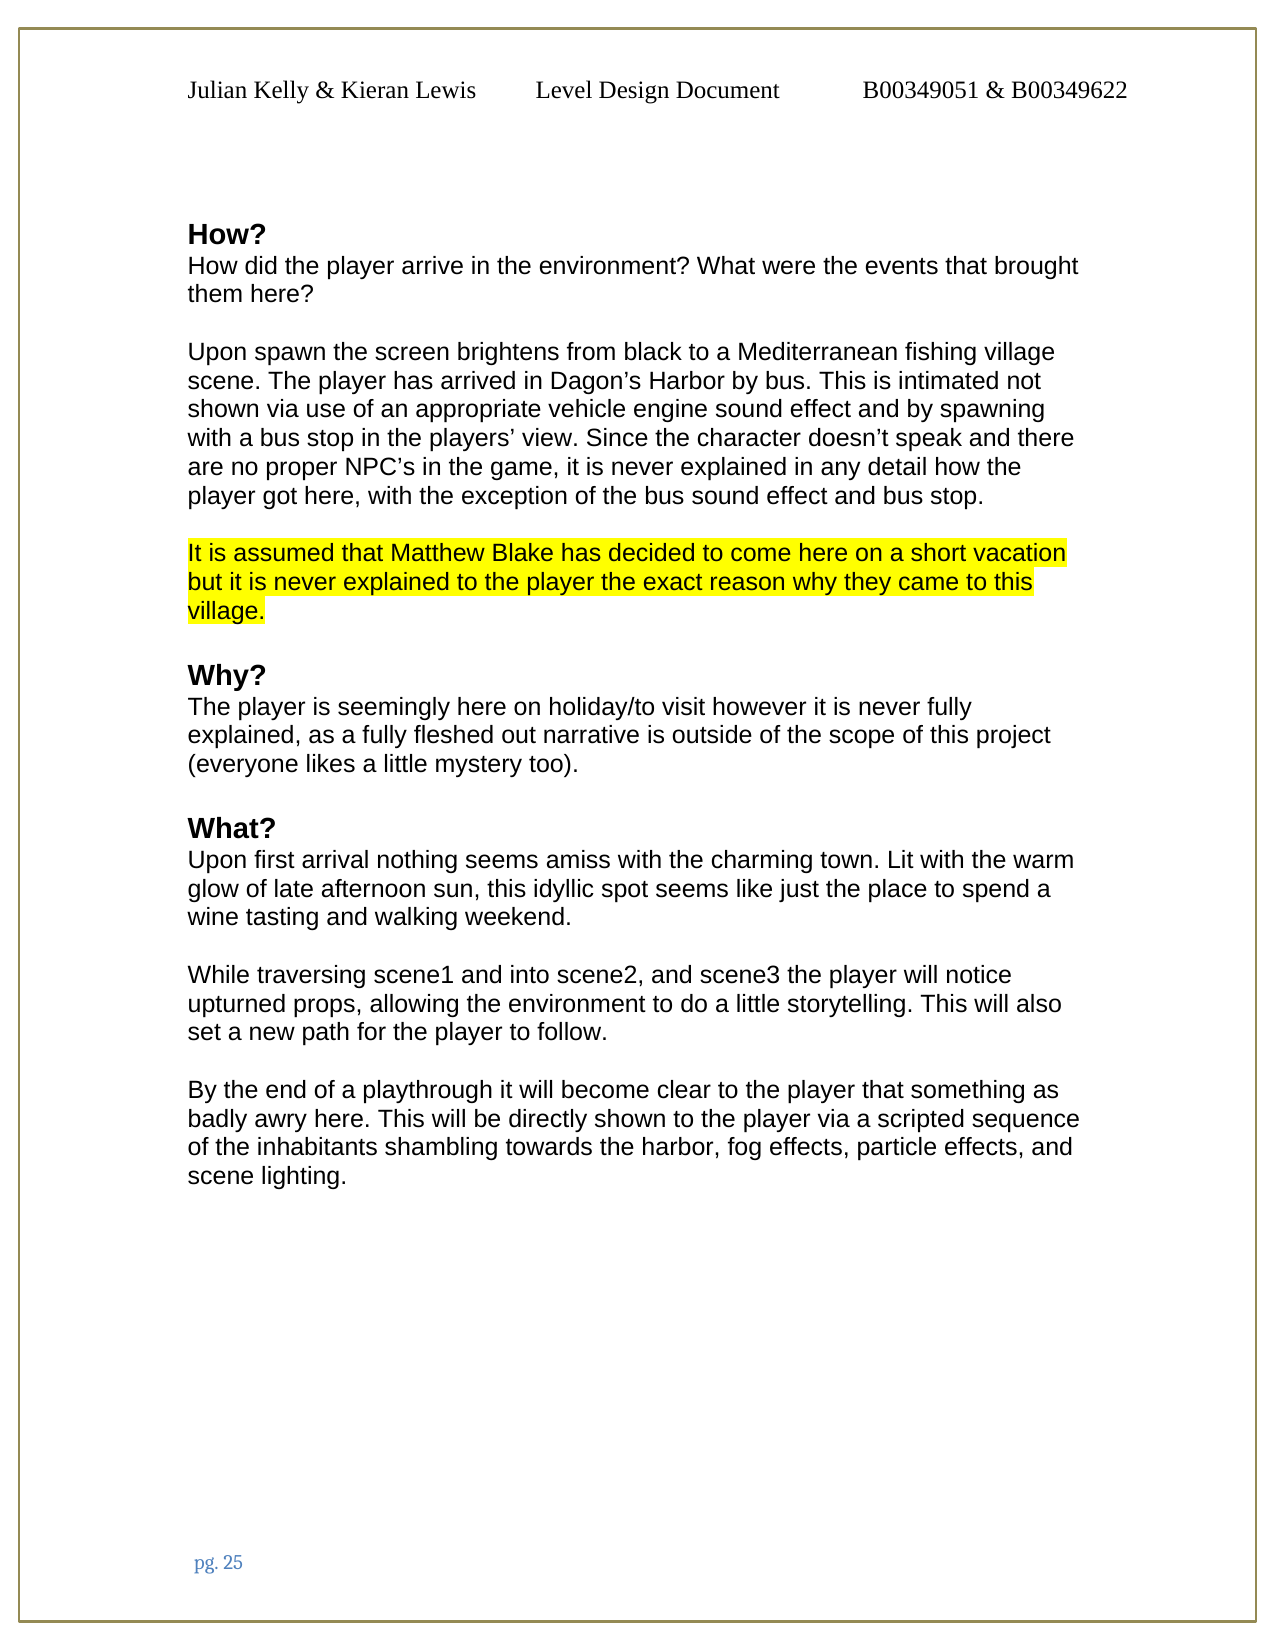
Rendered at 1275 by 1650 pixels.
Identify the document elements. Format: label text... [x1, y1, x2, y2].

text Upon first arrival nothing seems amiss with the charming town. Lit with the warm glow of late afternoon sun, this idyllic spot seems like just the place to spend a wine tasting and walking weekend. [187, 845, 1087, 931]
text While traversing scene1 and into scene2, and scene3 the player will notice upturned props, allowing the environment to do a little storytelling. This will also set a new path for the player to follow. [187, 960, 1087, 1046]
text The player is seemingly here on holiday/to visit however it is never fully explained, as a fully fleshed out narrative is outside of the scope of this project (everyone likes a little mystery too). [187, 691, 1087, 778]
text How? How did the player arrive in the environment? What were the events that brought them here? [187, 217, 1087, 308]
text Why? [187, 658, 1087, 691]
subtitle What? [187, 811, 1087, 845]
text It is assumed that Matthew Blake has decided to come here on a short vacation but it is never explained to the player the exact reason why they came to this village. [265, 538, 1087, 624]
text By the end of a playthrough it will become clear to the player that something as badly awry here. This will be directly shown to the player via a scripted sequence of the inhabitants shambling towards the harbor, fog effects, particle effects, and scene lighting. [187, 1075, 1087, 1190]
text Upon spawn the screen brightens from black to a Mediterranean fishing village scene. The player has arrived in Dagon’s Harbor by bus. This is intimated not shown via use of an appropriate vehicle engine sound effect and by spawning with a bus stop in the players’ view. Since the character doesn’t speak and there are no proper NPC’s in the game, it is never explained in any detail how the player got here, with the exception of the bus sound effect and bus stop. [187, 337, 1087, 509]
